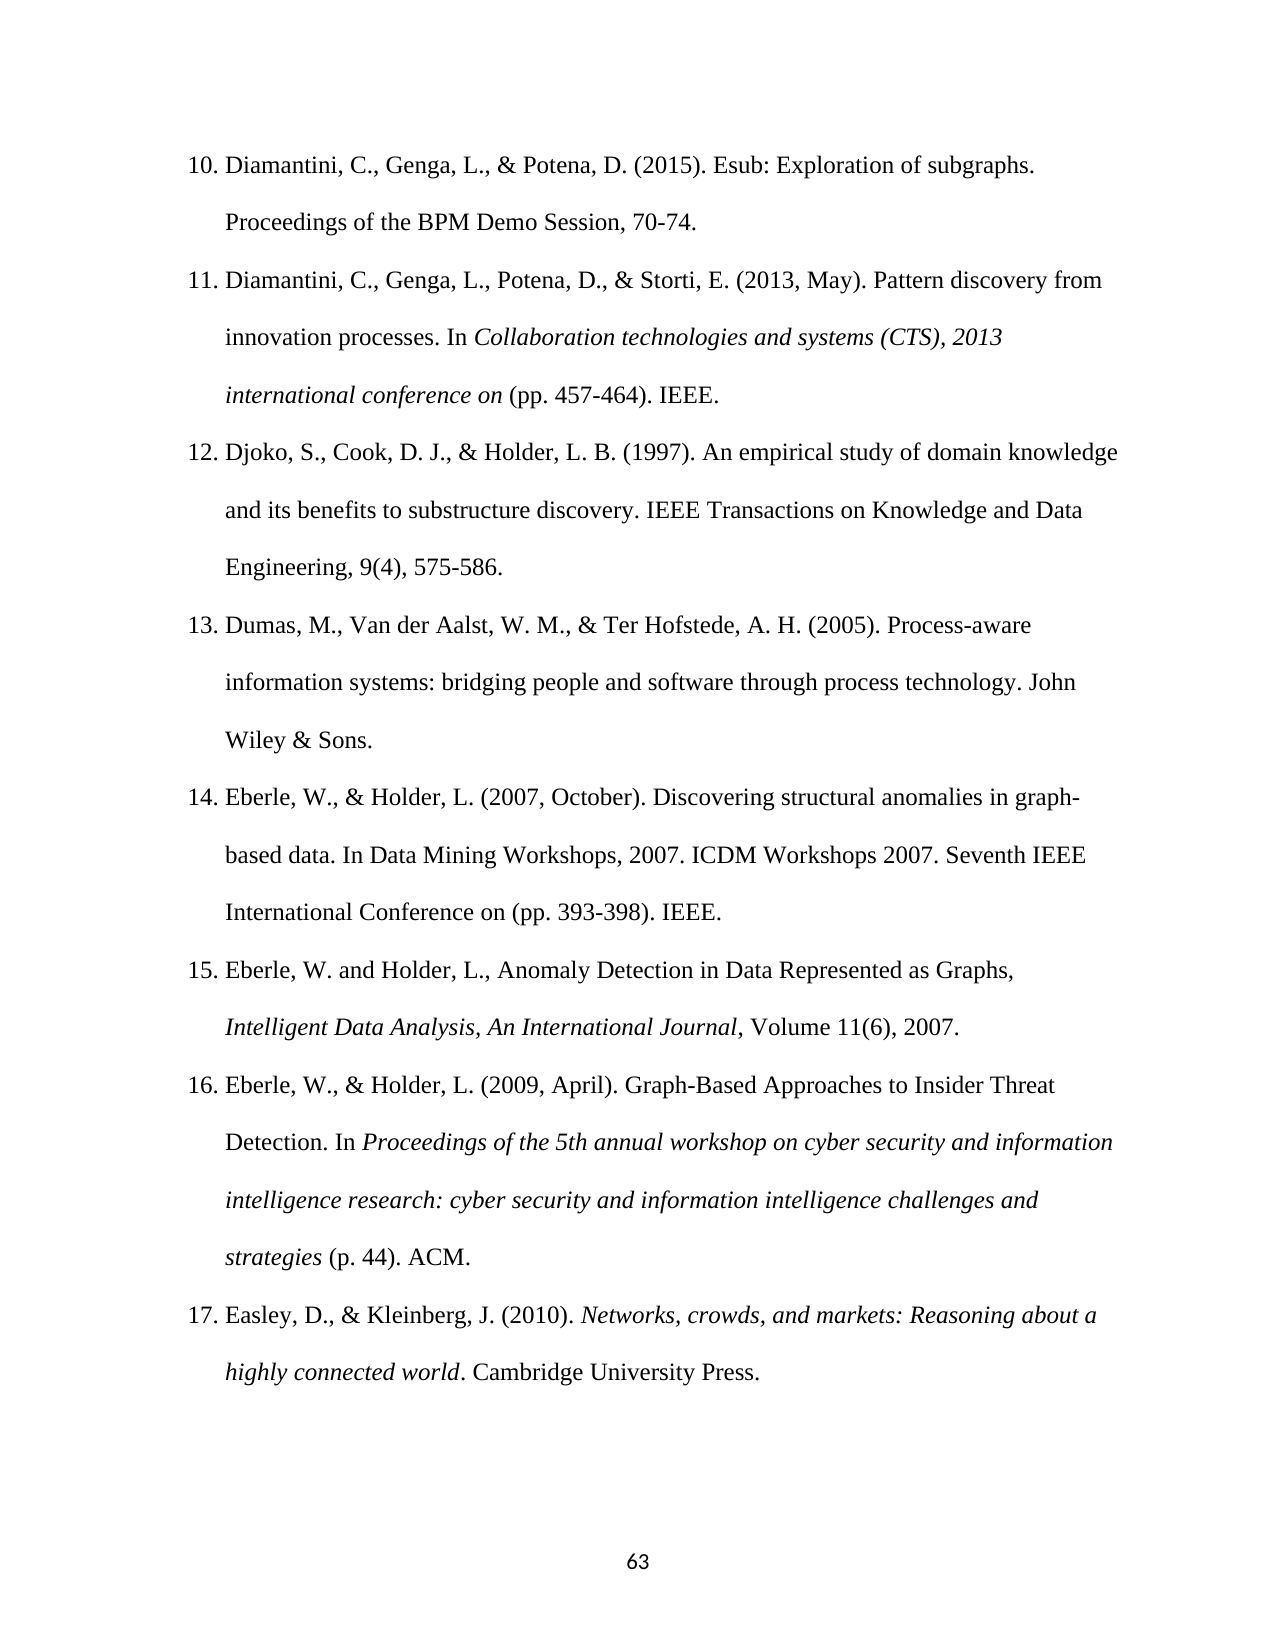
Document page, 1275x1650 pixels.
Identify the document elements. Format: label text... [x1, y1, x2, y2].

list Eberle, W. and Holder, L., Anomaly Detection in Data Represented as Graphs, Intelligent Data Analysis, An International Journal, Volume 11(6), 2007. [187, 955, 1125, 1041]
list Diamantini, C., Genga, L., Potena, D., & Storti, E. (2013, May). Pattern discovery from innovation processes. In Collaboration technologies and systems (CTS), 2013 international conference on (pp. 457-464). IEEE. [187, 265, 1125, 409]
list Eberle, W., & Holder, L. (2007, October). Discovering structural anomalies in graph-based data. In Data Mining Workshops, 2007. ICDM Workshops 2007. Seventh IEEE International Conference on (pp. 393-398). IEEE. [187, 782, 1125, 926]
list Djoko, S., Cook, D. J., & Holder, L. B. (1997). An empirical study of domain knowledge and its benefits to substructure discovery. IEEE Transactions on Knowledge and Data Engineering, 9(4), 575-586. [187, 437, 1125, 581]
list Easley, D., & Kleinberg, J. (2010). Networks, crowds, and markets: Reasoning about a highly connected world. Cambridge University Press. [187, 1300, 1125, 1386]
list Eberle, W., & Holder, L. (2009, April). Graph-Based Approaches to Insider Threat Detection. In Proceedings of the 5th annual workshop on cyber security and information intelligence research: cyber security and information intelligence challenges and strategies (p. 44). ACM. [187, 1070, 1125, 1271]
list Dumas, M., Van der Aalst, W. M., & Ter Hofstede, A. H. (2005). Process-aware information systems: bridging people and software through process technology. John Wiley & Sons. [187, 610, 1125, 754]
list Diamantini, C., Genga, L., & Potena, D. (2015). Esub: Exploration of subgraphs. Proceedings of the BPM Demo Session, 70-74. [187, 150, 1125, 236]
